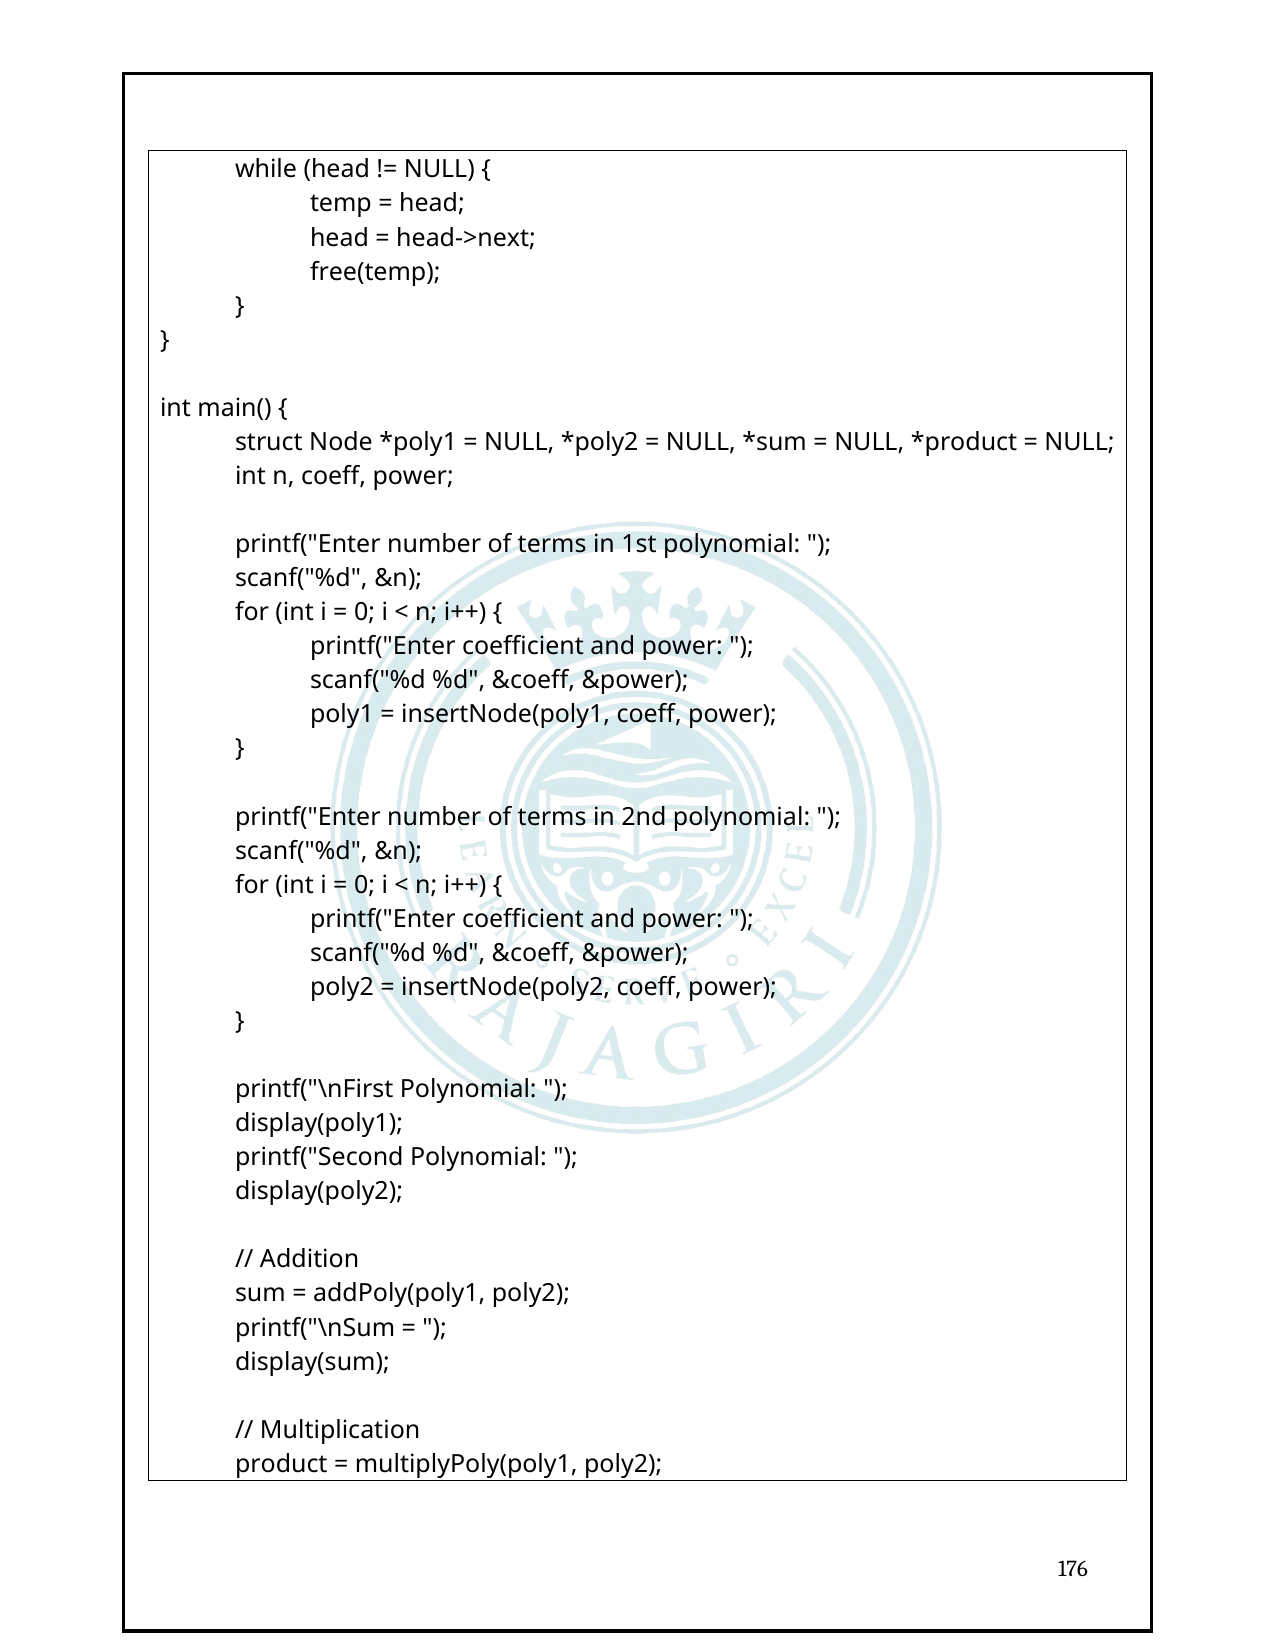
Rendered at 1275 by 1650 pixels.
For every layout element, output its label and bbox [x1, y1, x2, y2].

table_cell [149, 151, 1126, 1479]
